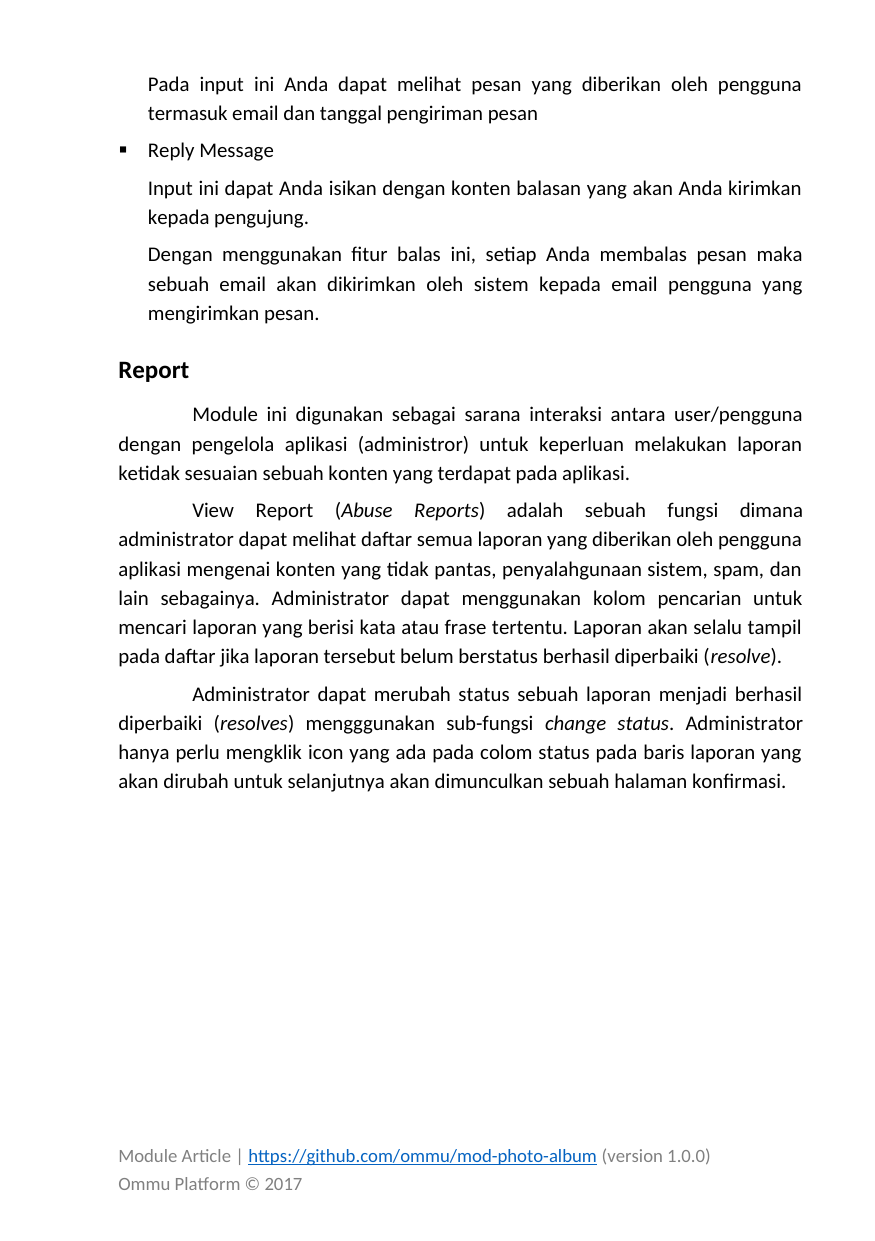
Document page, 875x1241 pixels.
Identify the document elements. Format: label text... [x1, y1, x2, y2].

text Module ini digunakan sebagai sarana interaksi antara user/pengguna dengan pengelola aplikasi (administror) untuk keperluan melakukan laporan ketidak sesuaian sebuah konten yang terdapat pada aplikasi. [118, 402, 803, 485]
list Pada input ini Anda dapat melihat pesan yang diberikan oleh pengguna termasuk email dan tanggal pengiriman pesan [148, 71, 803, 125]
subtitle Report [118, 354, 803, 385]
list Reply Message [118, 137, 803, 163]
list Input ini dapat Anda isikan dengan konten balasan yang akan Anda kirimkan kepada pengujung. [148, 175, 803, 229]
text Administrator dapat merubah status sebuah laporan menjadi berhasil diperbaiki (resolves) mengggunakan sub-fungsi change status. Administrator hanya perlu mengklik icon yang ada pada colom status pada baris laporan yang akan dirubah untuk selanjutnya akan dimunculkan sebuah halaman konfirmasi. [118, 681, 803, 794]
list Dengan menggunakan fitur balas ini, setiap Anda membalas pesan maka sebuah email akan dikirimkan oleh sistem kepada email pengguna yang mengirimkan pesan. [148, 242, 803, 325]
text View Report (Abuse Reports) adalah sebuah fungsi dimana administrator dapat melihat daftar semua laporan yang diberikan oleh pengguna aplikasi mengenai konten yang tidak pantas, penyalahgunaan sistem, spam, dan lain sebagainya. Administrator dapat menggunakan kolom pencarian untuk mencari laporan yang berisi kata atau frase tertentu. Laporan akan selalu tampil pada daftar jika laporan tersebut belum berstatus berhasil diperbaiki (resolve). [118, 497, 803, 669]
